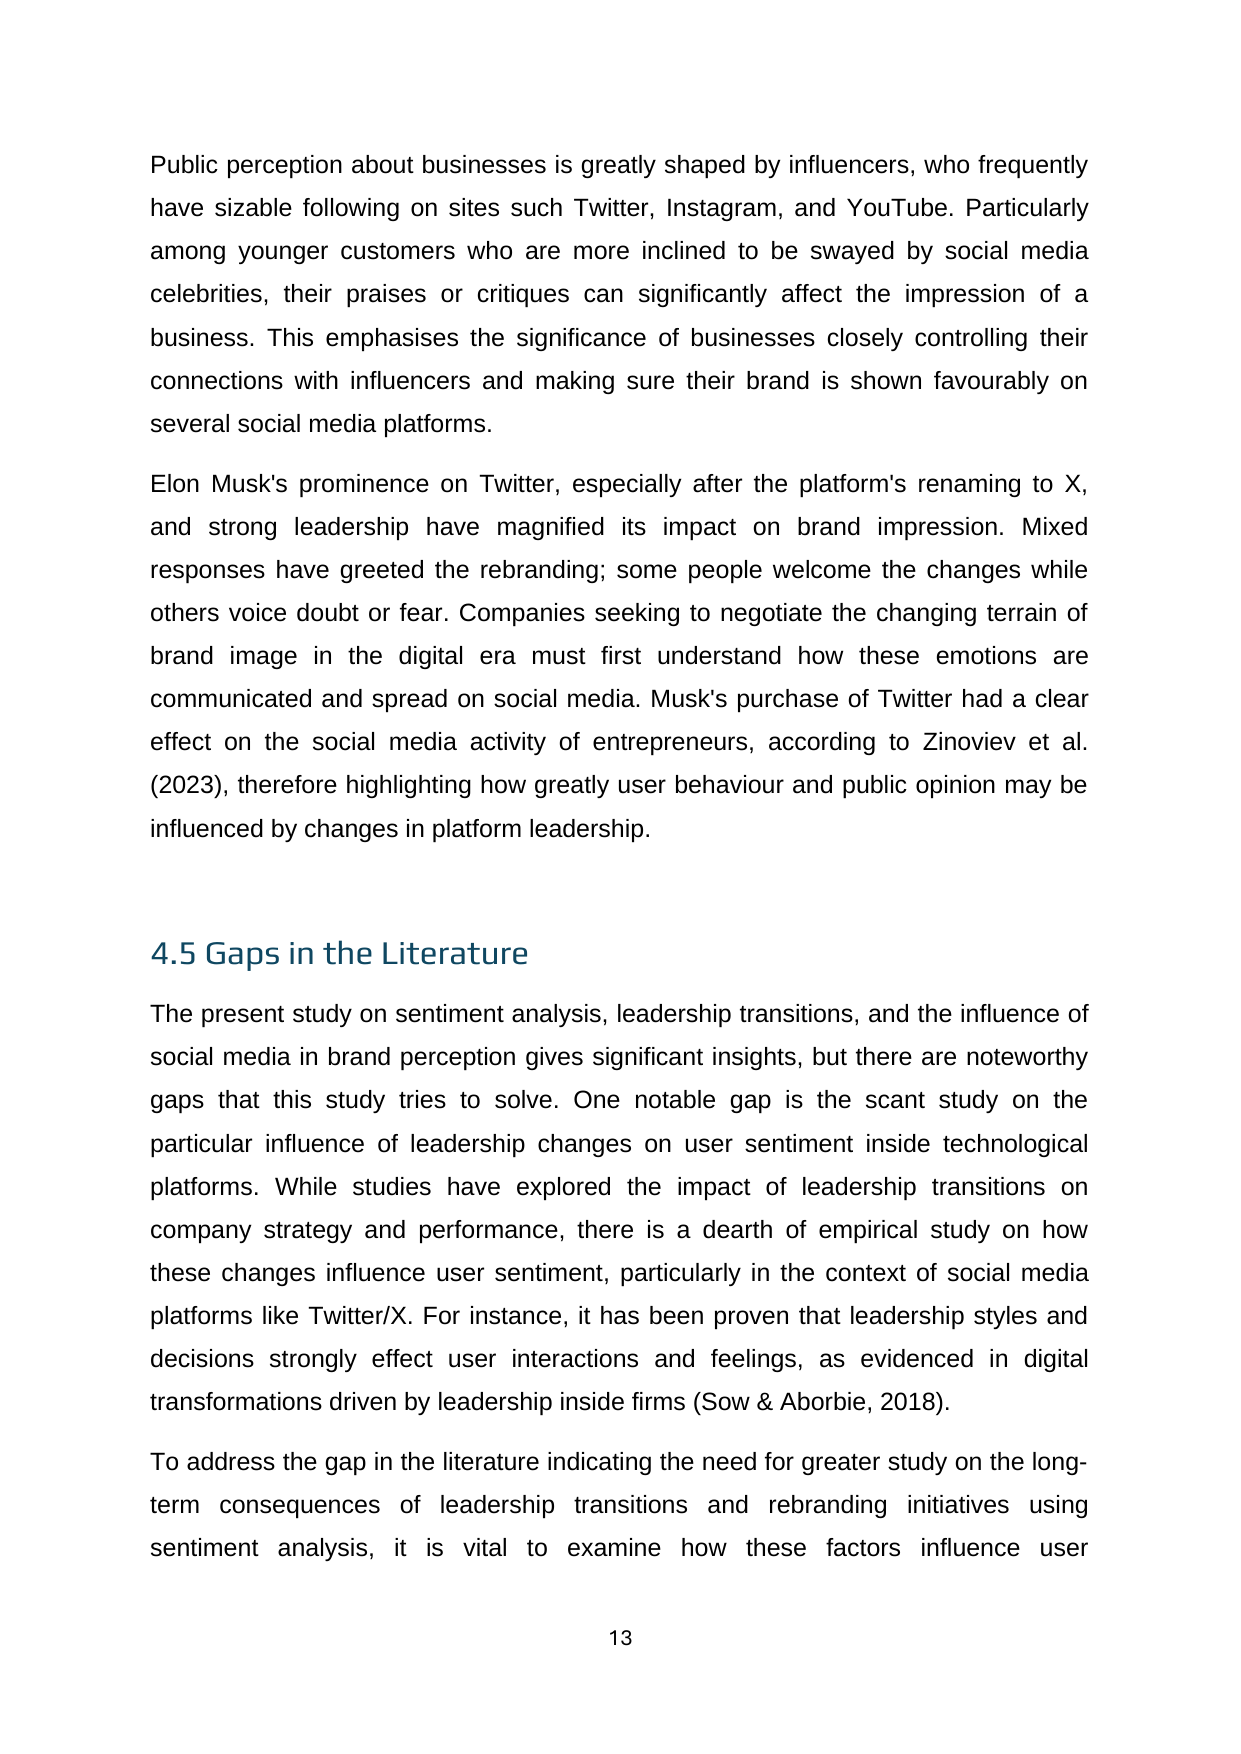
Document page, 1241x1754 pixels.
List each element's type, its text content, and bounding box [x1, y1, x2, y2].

text Public perception about businesses is greatly shaped by influencers, who frequently have sizable following on sites such Twitter, Instagram, and YouTube. Particularly among younger customers who are more inclined to be swayed by social media celebrities, their praises or critiques can significantly affect the impression of a business. This emphasises the significance of businesses closely controlling their connections with influencers and making sure their brand is shown favourably on several social media platforms. [150, 150, 1090, 437]
subtitle 4.5 Gaps in the Literature [150, 933, 1090, 972]
text Elon Musk's prominence on Twitter, especially after the platform's renaming to X, and strong leadership have magnified its impact on brand impression. Mixed responses have greeted the rebranding; some people welcome the changes while others voice doubt or fear. Companies seeking to negotiate the changing terrain of brand image in the digital era must first understand how these emotions are communicated and spread on social media. Musk's purchase of Twitter had a clear effect on the social media activity of entrepreneurs, according to Zinoviev et al. (2023), therefore highlighting how greatly user behaviour and public opinion may be influenced by changes in platform leadership. [150, 468, 1090, 842]
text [150, 1447, 1090, 1562]
text The present study on sentiment analysis, leadership transitions, and the influence of social media in brand perception gives significant insights, but there are noteworthy gaps that this study tries to solve. One notable gap is the scant study on the particular influence of leadership changes on user sentiment inside technological platforms. While studies have explored the impact of leadership transitions on company strategy and performance, there is a dearth of empirical study on how these changes influence user sentiment, particularly in the context of social media platforms like Twitter/X. For instance, it has been proven that leadership styles and decisions strongly effect user interactions and feelings, as evidenced in digital transformations driven by leadership inside firms (Sow & Aborbie, 2018). [150, 999, 1090, 1416]
